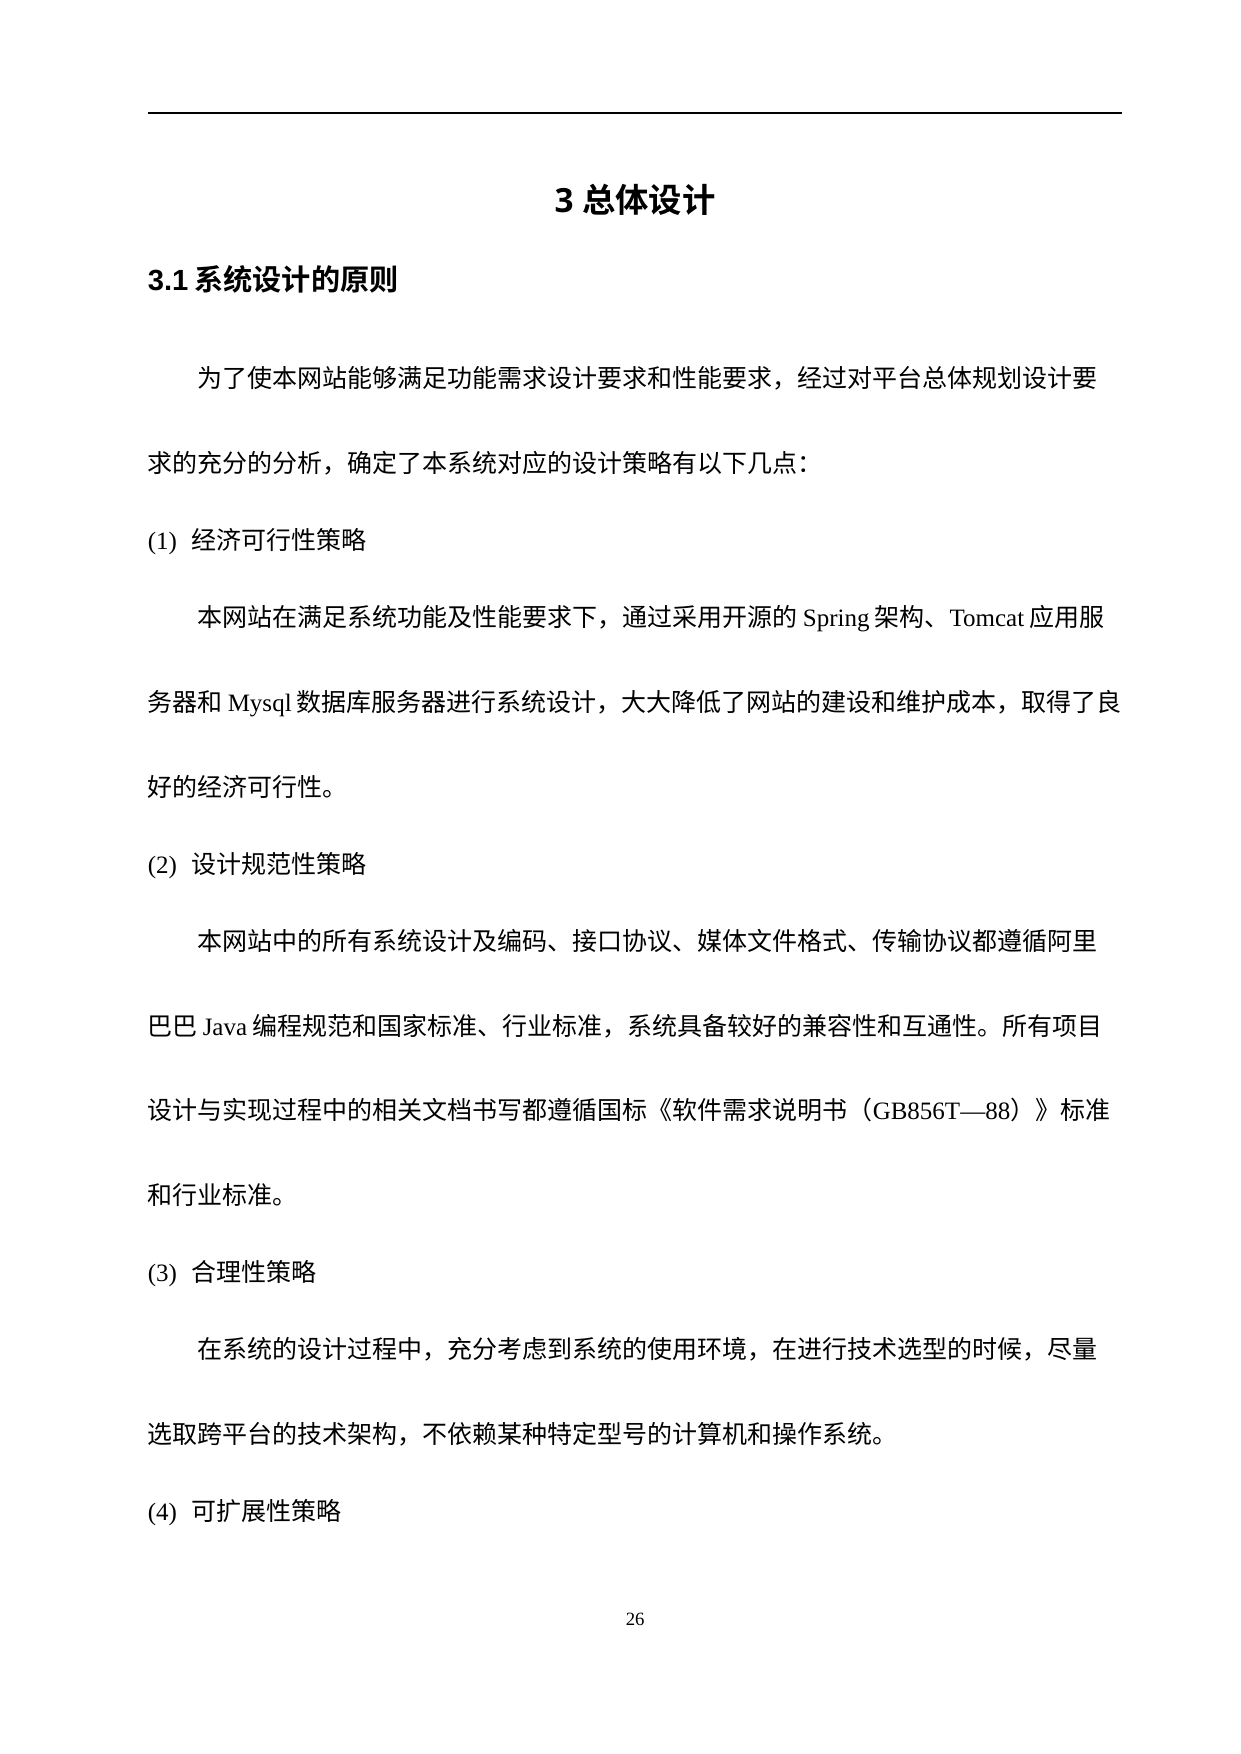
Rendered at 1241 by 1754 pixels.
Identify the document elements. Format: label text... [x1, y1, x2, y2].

text 本网站在满足系统功能及性能要求下，通过采用开源的Spring架构、Tomcat应用服务器和Mysql数据库服务器进行系统设计，大大降低了网站的建设和维护成本，取得了良好的经济可行性。 [148, 581, 1122, 819]
text 3 总体设计 [148, 164, 1122, 232]
list 可扩展性策略 [148, 1476, 1122, 1544]
text 本网站中的所有系统设计及编码、接口协议、媒体文件格式、传输协议都遵循阿里巴巴Java编程规范和国家标准、行业标准，系统具备较好的兼容性和互通性。所有项目设计与实现过程中的相关文档书写都遵循国标《软件需求说明书（GB856T—88）》标准和行业标准。 [148, 905, 1122, 1228]
text 为了使本网站能够满足功能需求设计要求和性能要求，经过对平台总体规划设计要求的充分的分析，确定了本系统对应的设计策略有以下几点： [148, 343, 1122, 495]
list 设计规范性策略 [148, 828, 1122, 896]
list 合理性策略 [148, 1237, 1122, 1305]
subtitle 3.1系统设计的原则 [148, 244, 1122, 312]
list 经济可行性策略 [148, 504, 1122, 572]
text 在系统的设计过程中，充分考虑到系统的使用环境，在进行技术选型的时候，尽量选取跨平台的技术架构，不依赖某种特定型号的计算机和操作系统。 [148, 1314, 1122, 1467]
